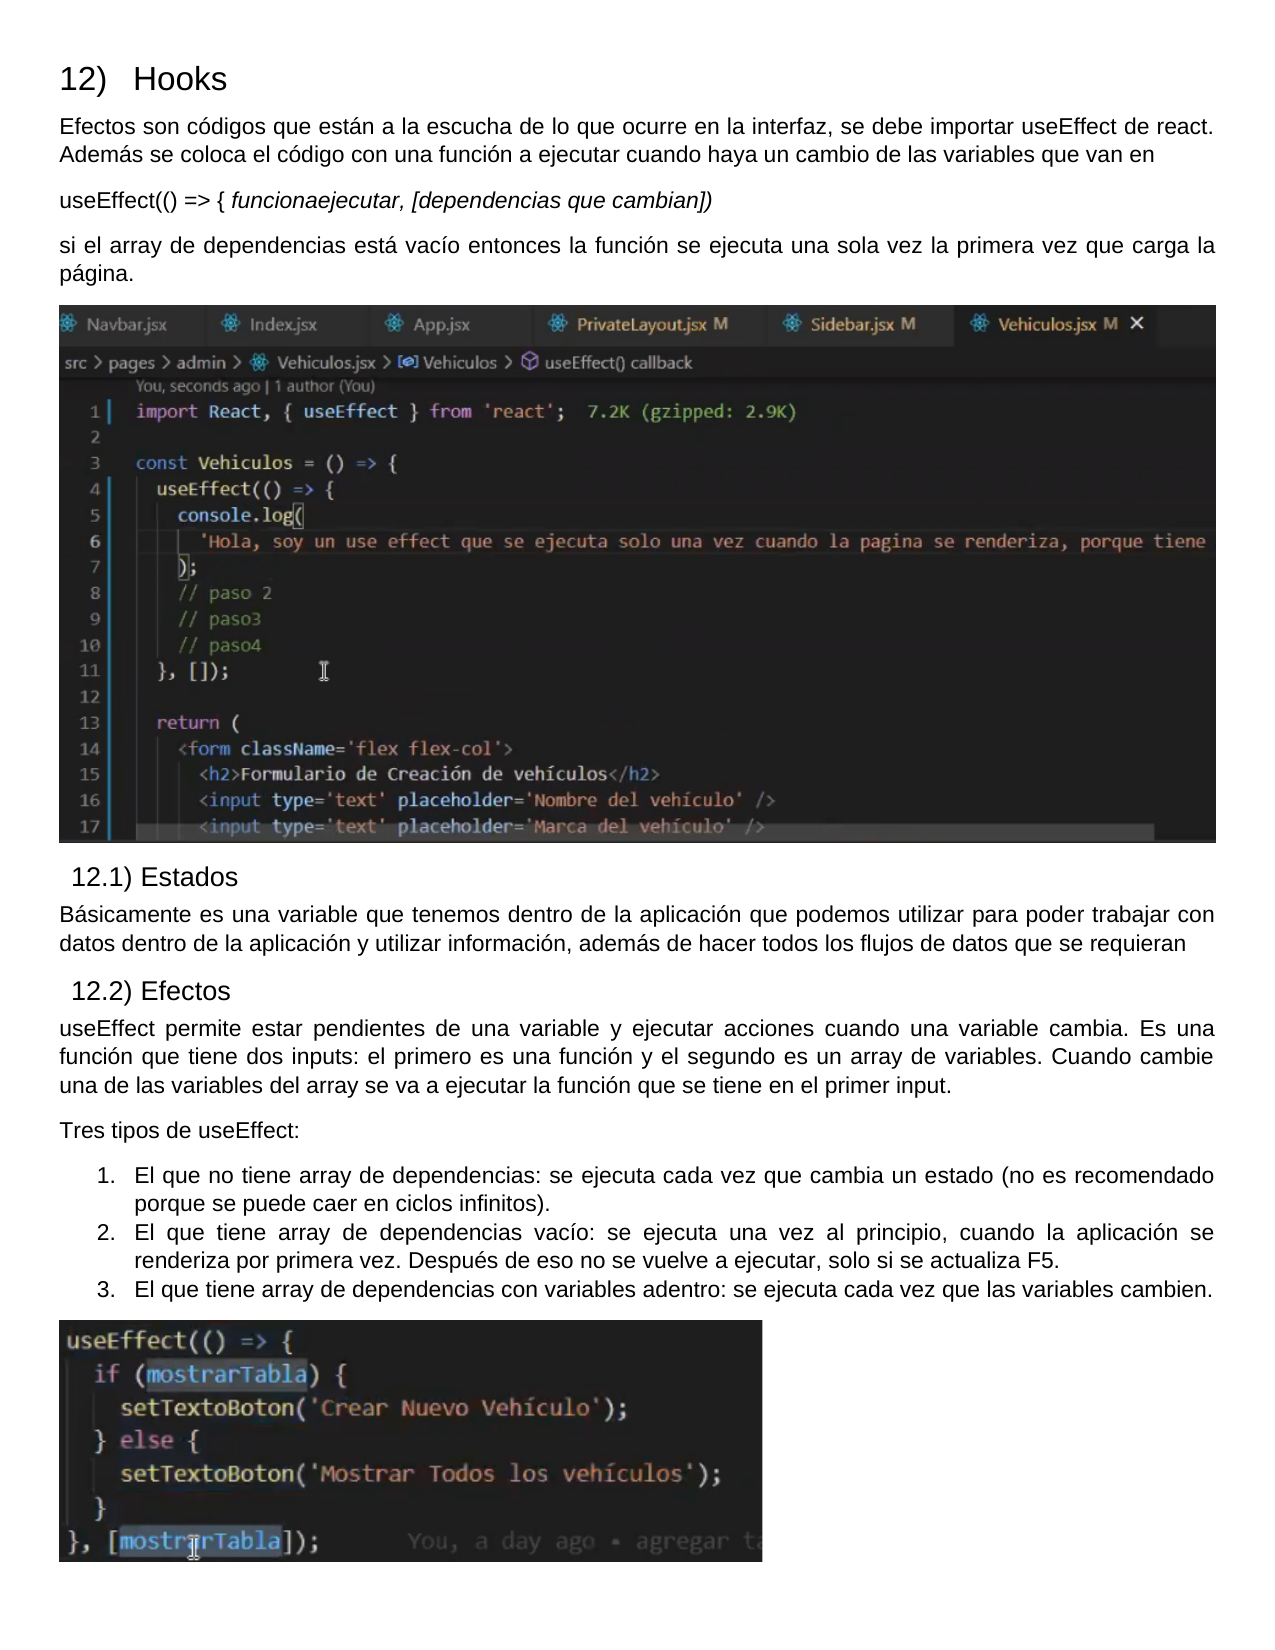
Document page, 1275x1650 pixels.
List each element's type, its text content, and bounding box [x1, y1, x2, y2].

text useEffect(() => { funcionaejecutar, [dependencias que cambian]) [59, 187, 1216, 213]
text Básicamente es una variable que tenemos dentro de la aplicación que podemos utilizar para poder trabajar con datos dentro de la aplicación y utilizar información, además de hacer todos los flujos de datos que se requieran [59, 901, 1216, 956]
list El que tiene array de dependencias vacío: se ejecuta una vez al principio, cuando la aplicación se renderiza por primera vez. Después de eso no se vuelve a ejecutar, solo si se actualiza F5. [97, 1219, 1216, 1274]
subtitle Hooks [59, 59, 1216, 97]
list El que no tiene array de dependencias: se ejecuta cada vez que cambia un estado (no es recomendado porque se puede caer en ciclos infinitos). [97, 1162, 1216, 1217]
text useEffect permite estar pendientes de una variable y ejecutar acciones cuando una variable cambia. Es una función que tiene dos inputs: el primero es una función y el segundo es un array de variables. Cuando cambie una de las variables del array se va a ejecutar la función que se tiene en el primer input. [59, 1015, 1216, 1098]
list El que tiene array de dependencias con variables adentro: se ejecuta cada vez que las variables cambien. [97, 1276, 1216, 1302]
picture [59, 1320, 763, 1562]
text Efectos son códigos que están a la escucha de lo que ocurre en la interfaz, se debe importar useEffect de react. Además se coloca el código con una función a ejecutar cuando haya un cambio de las variables que van en [59, 113, 1216, 168]
text si el array de dependencias está vacío entonces la función se ejecuta una sola vez la primera vez que carga la página. [59, 232, 1216, 286]
text Tres tipos de useEffect: [59, 1117, 1216, 1143]
subtitle Estados [71, 861, 1216, 893]
subtitle Efectos [71, 975, 1216, 1006]
picture [59, 305, 1216, 843]
